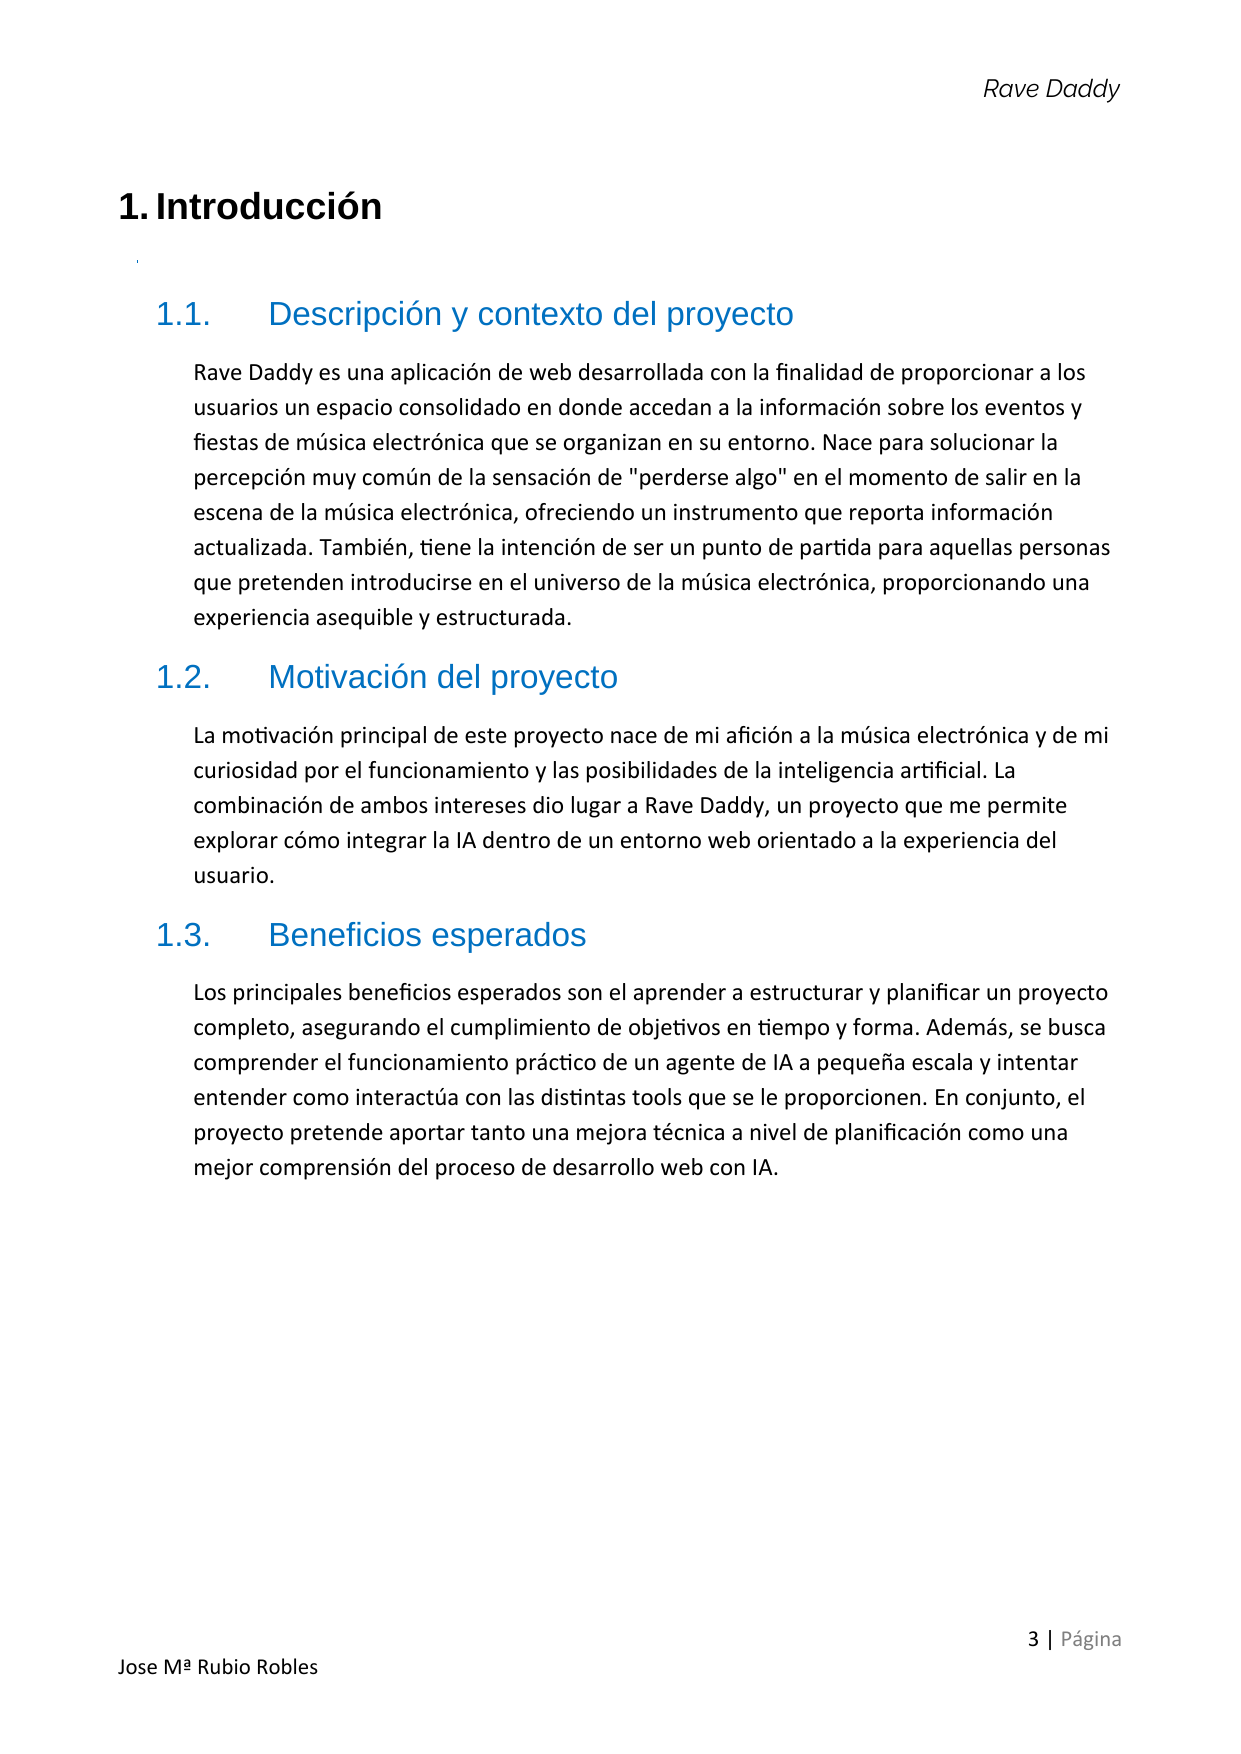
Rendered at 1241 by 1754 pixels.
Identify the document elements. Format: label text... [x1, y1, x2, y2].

text Rave Daddy es una aplicación de web desarrollada con la finalidad de proporcionar a los usuarios un espacio consolidado en donde accedan a la información sobre los eventos y fiestas de música electrónica que se organizan en su entorno. Nace para solucionar la percepción muy común de la sensación de "perderse algo" en el momento de salir en la escena de la música electrónica, ofreciendo un instrumento que reporta información actualizada. También, tiene la intención de ser un punto de partida para aquellas personas que pretenden introducirse en el universo de la música electrónica, proporcionando una experiencia asequible y estructurada. [193, 356, 1122, 631]
subtitle Motivación del proyecto [156, 657, 1122, 695]
subtitle Beneficios esperados [156, 914, 1122, 953]
subtitle Descripción y contexto del proyecto [156, 294, 1122, 332]
text Los principales beneficios esperados son el aprender a estructurar y planificar un proyecto completo, asegurando el cumplimiento de objetivos en tiempo y forma. Además, se busca comprender el funcionamiento práctico de un agente de IA a pequeña escala y intentar entender como interactúa con las distintas tools que se le proporcionen. En conjunto, el proyecto pretende aportar tanto una mejora técnica a nivel de planificación como una mejor comprensión del proceso de desarrollo web con IA. [193, 977, 1122, 1182]
text La motivación principal de este proyecto nace de mi afición a la música electrónica y de mi curiosidad por el funcionamiento y las posibilidades de la inteligencia artificial. La combinación de ambos intereses dio lugar a Rave Daddy, un proyecto que me permite explorar cómo integrar la IA dentro de un entorno web orientado a la experiencia del usuario. [193, 719, 1122, 889]
subtitle Introducción [118, 184, 1122, 227]
